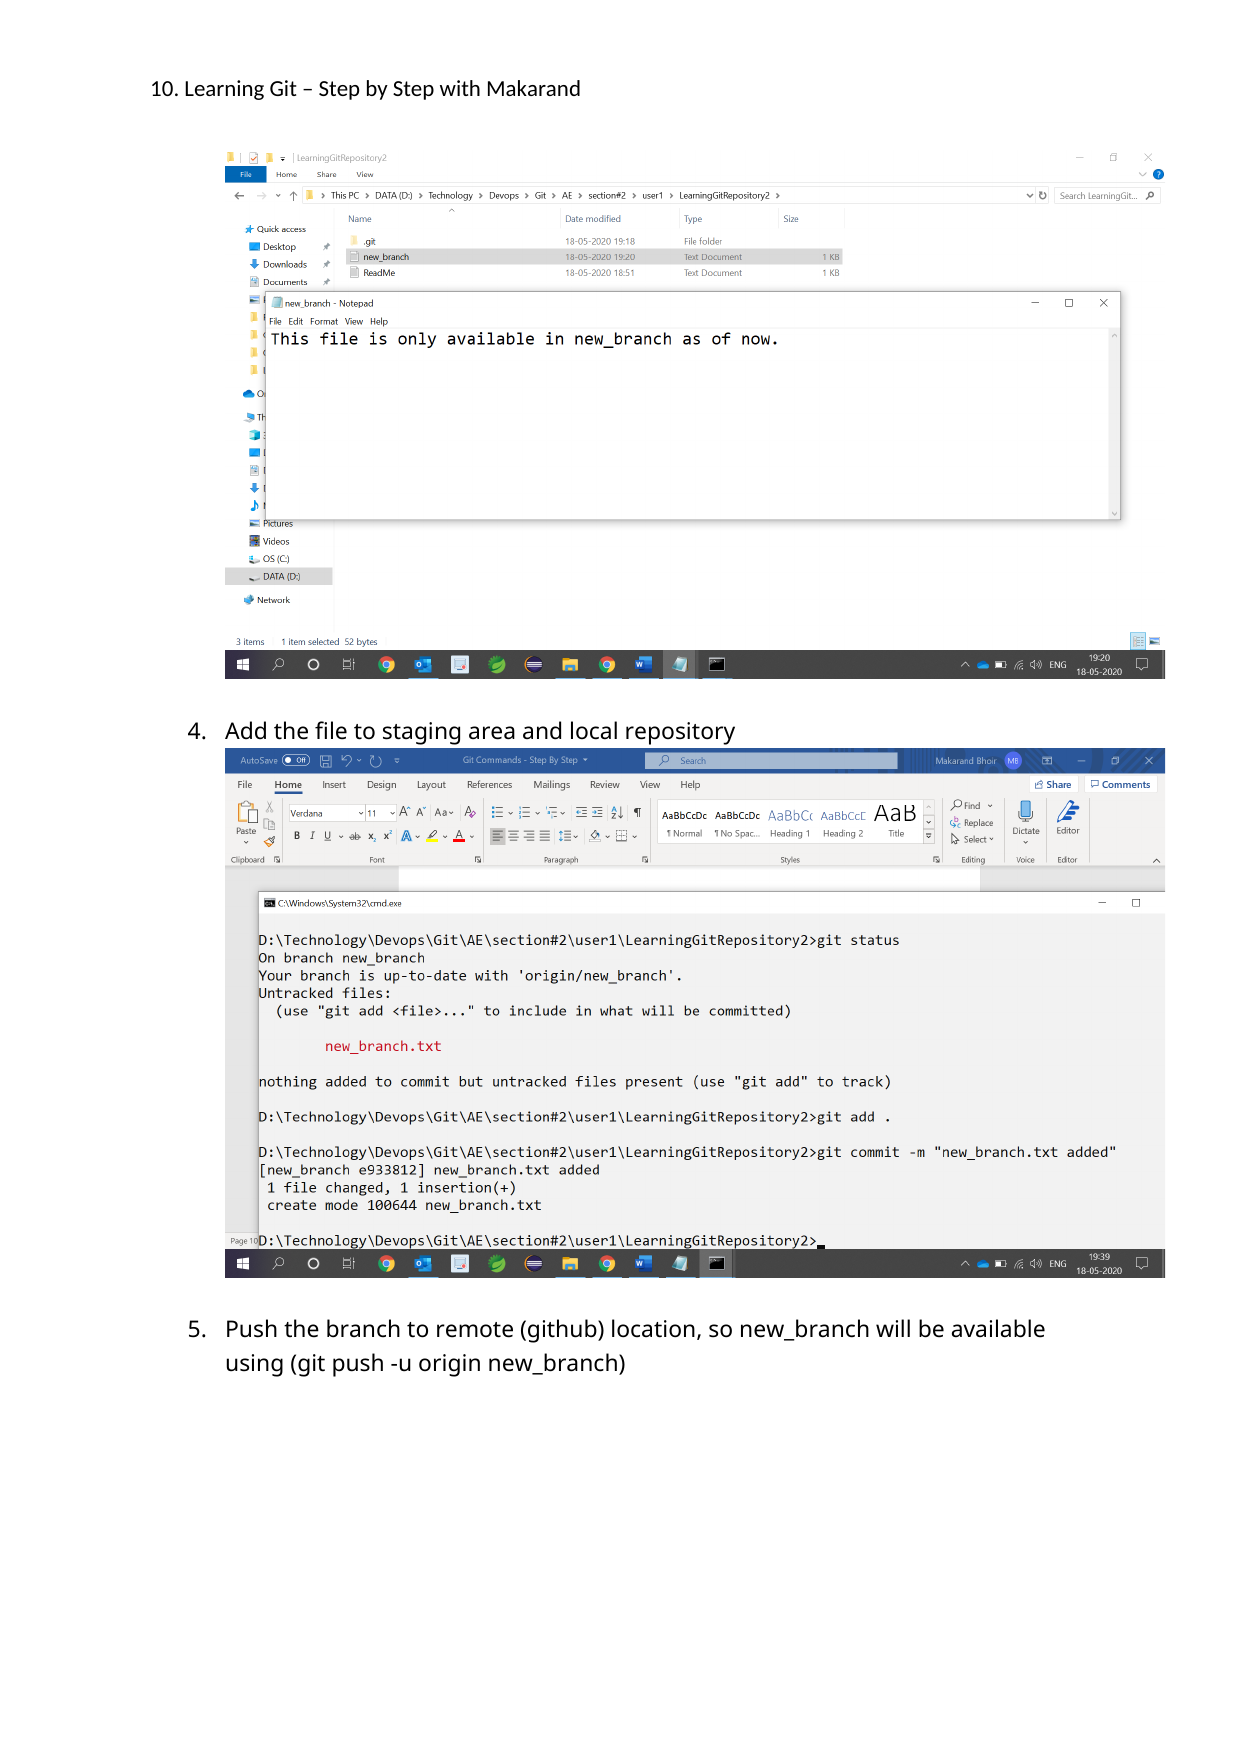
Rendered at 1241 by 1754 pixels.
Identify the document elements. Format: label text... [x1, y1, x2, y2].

list Add the file to staging area and local repository [187, 715, 1090, 746]
list Push the branch to remote (github) location, so new_branch will be available using (git push -u origin new_branch) [187, 1313, 1090, 1378]
picture [225, 748, 1166, 1278]
picture [225, 150, 1166, 679]
